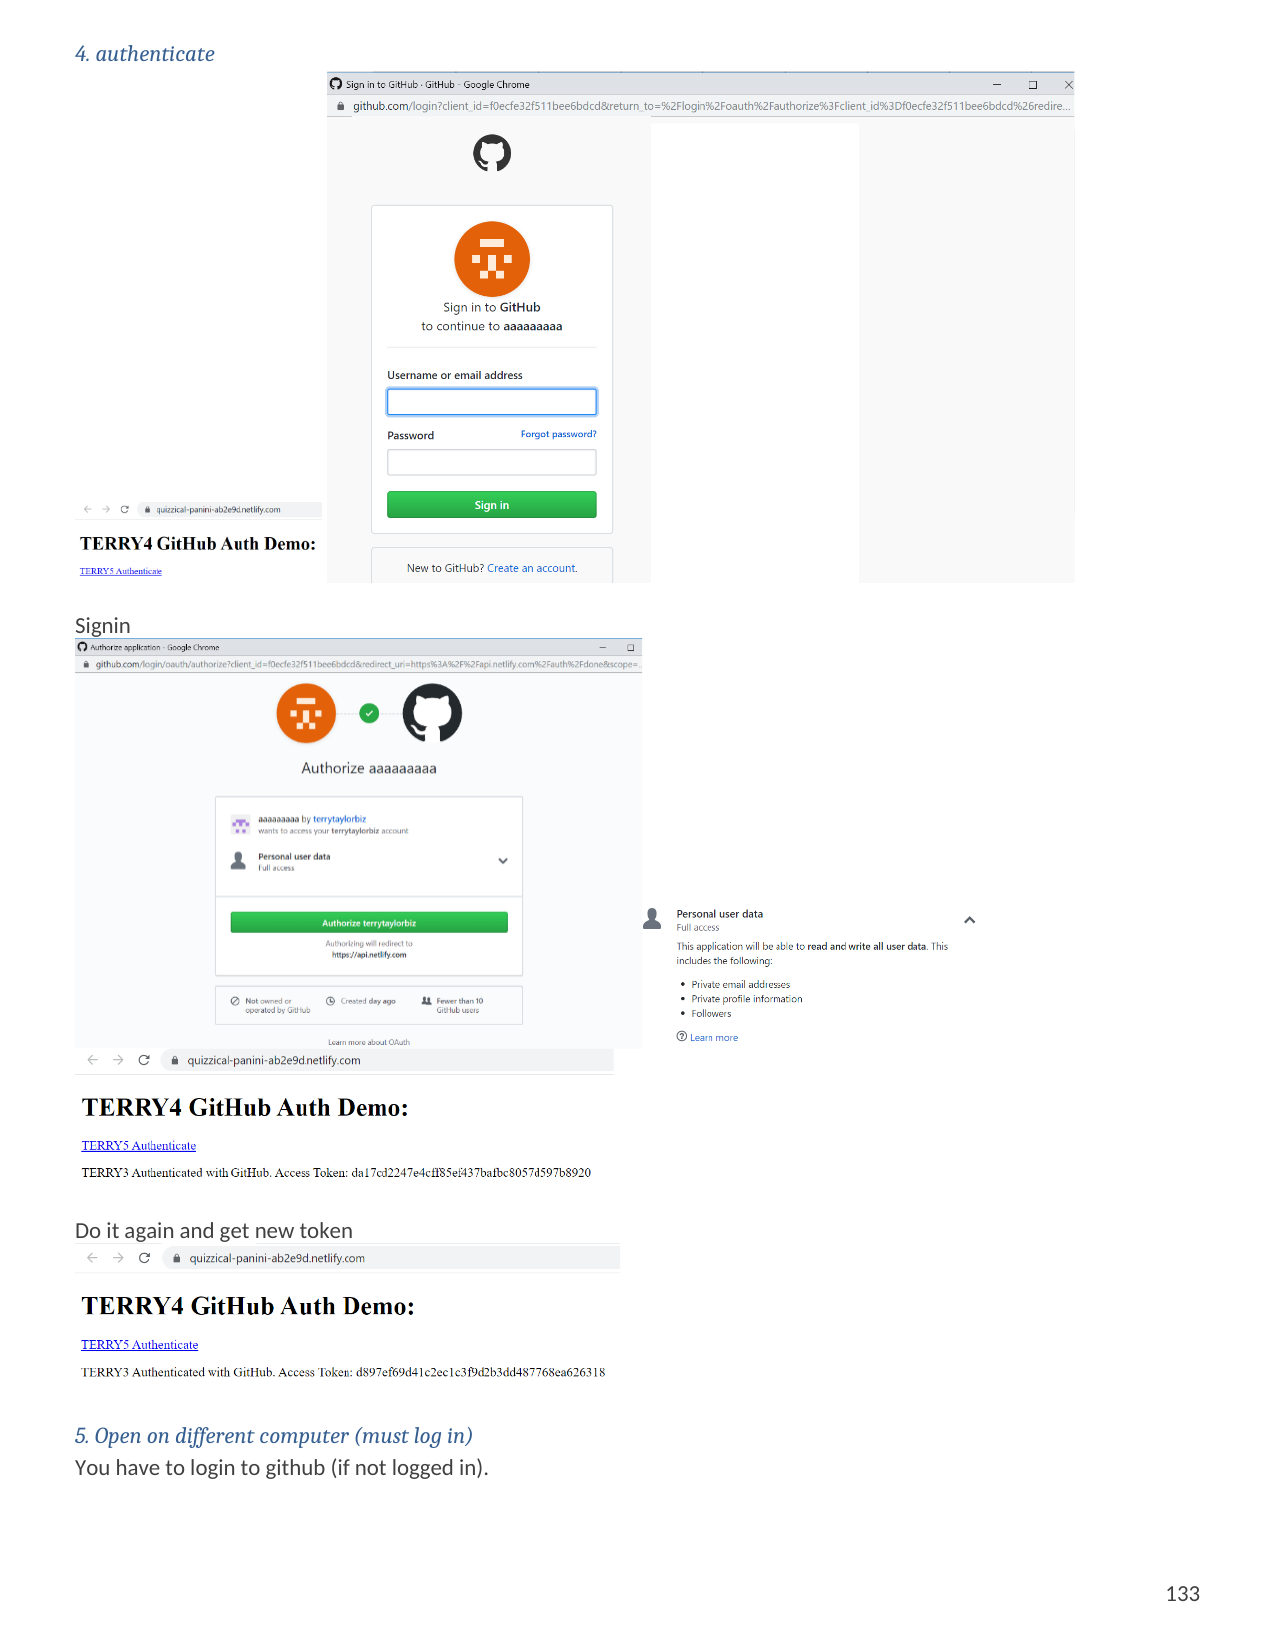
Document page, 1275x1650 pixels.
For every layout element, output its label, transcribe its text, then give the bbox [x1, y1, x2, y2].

text You have to login to github (if not logged in). [75, 1453, 1200, 1481]
picture [75, 1243, 621, 1391]
text Do it again and get new token [75, 1216, 1200, 1244]
text Signin [75, 611, 1200, 639]
picture [75, 502, 322, 583]
picture [327, 71, 1075, 583]
subtitle 4. authenticate [75, 41, 1200, 68]
picture [75, 638, 982, 1188]
subtitle 5. Open on different computer (must log in) [75, 1423, 1200, 1449]
